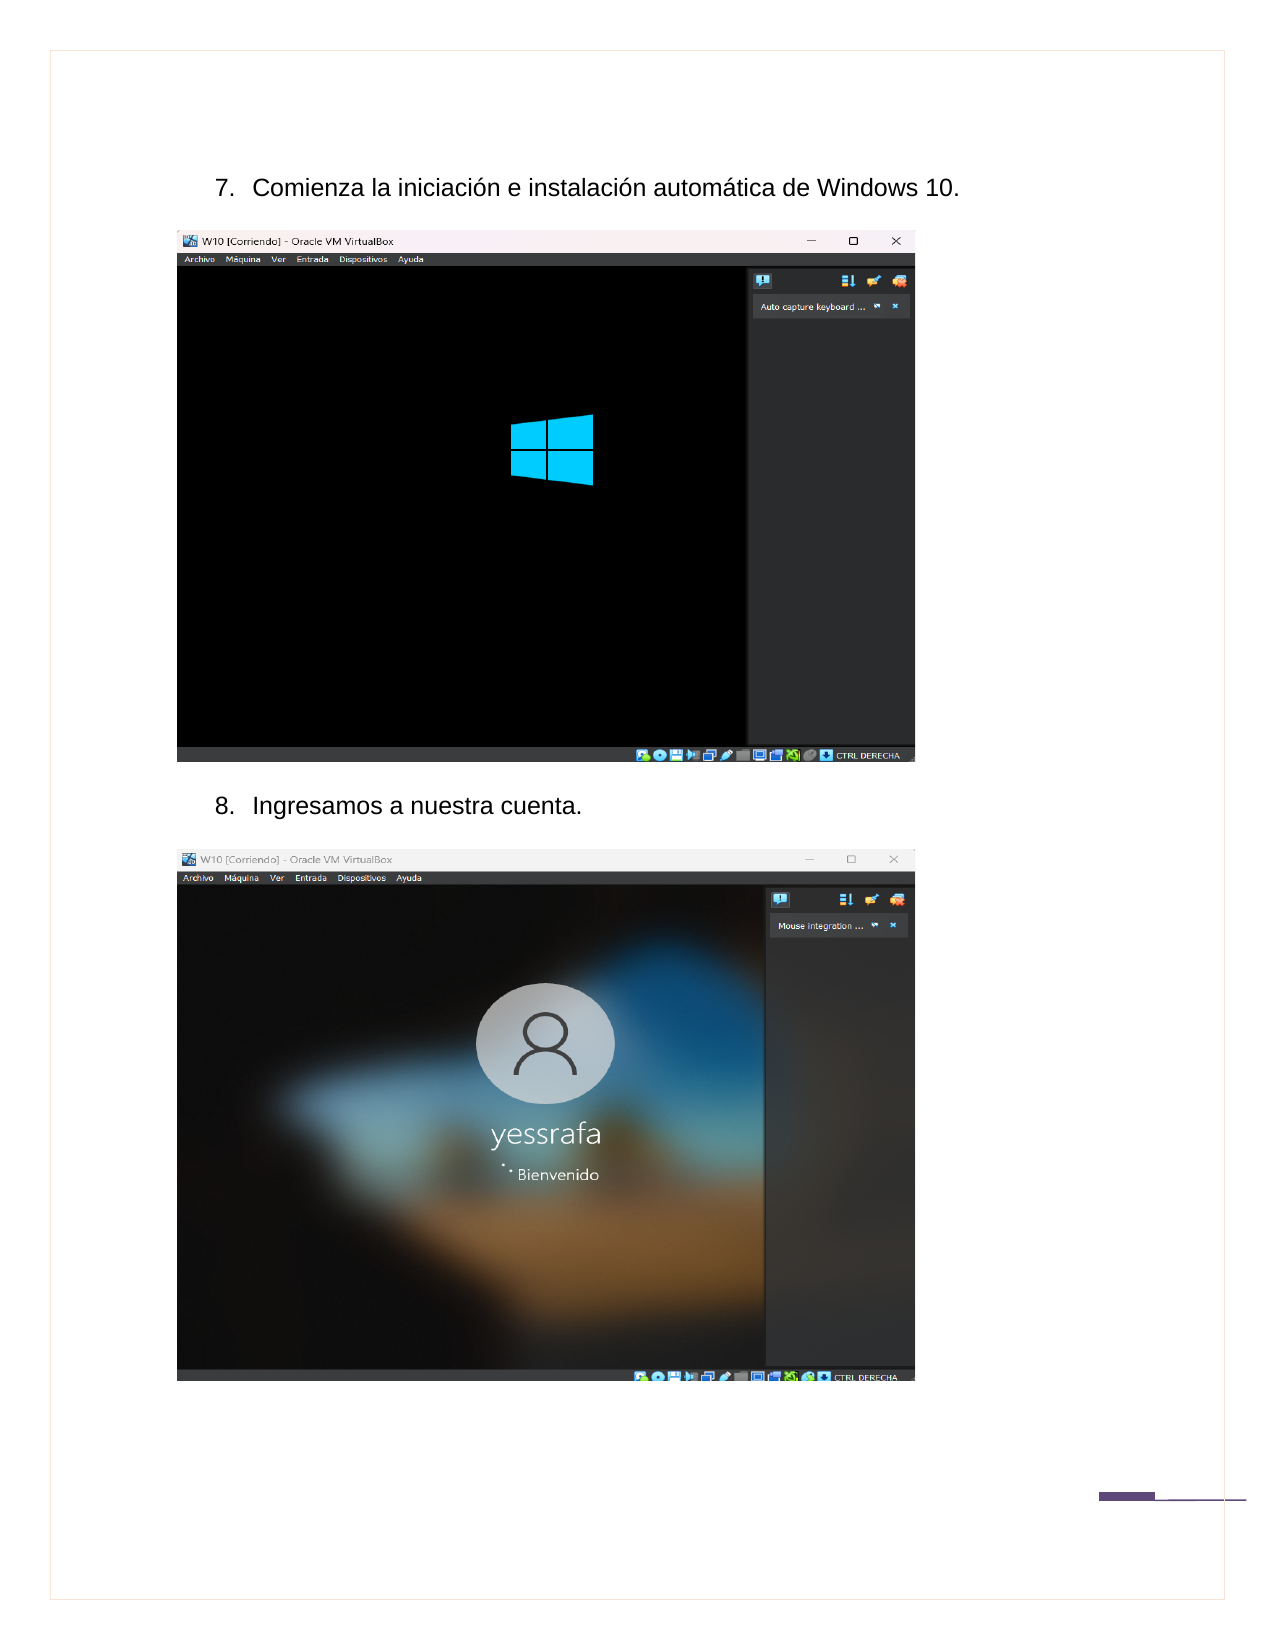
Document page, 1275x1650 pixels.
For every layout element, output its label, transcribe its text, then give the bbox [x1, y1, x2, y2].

picture [177, 230, 916, 762]
picture [177, 849, 916, 1381]
list Ingresamos a nuestra cuenta. [214, 791, 1098, 820]
list Comienza la iniciación e instalación automática de Windows 10. [214, 172, 1098, 201]
